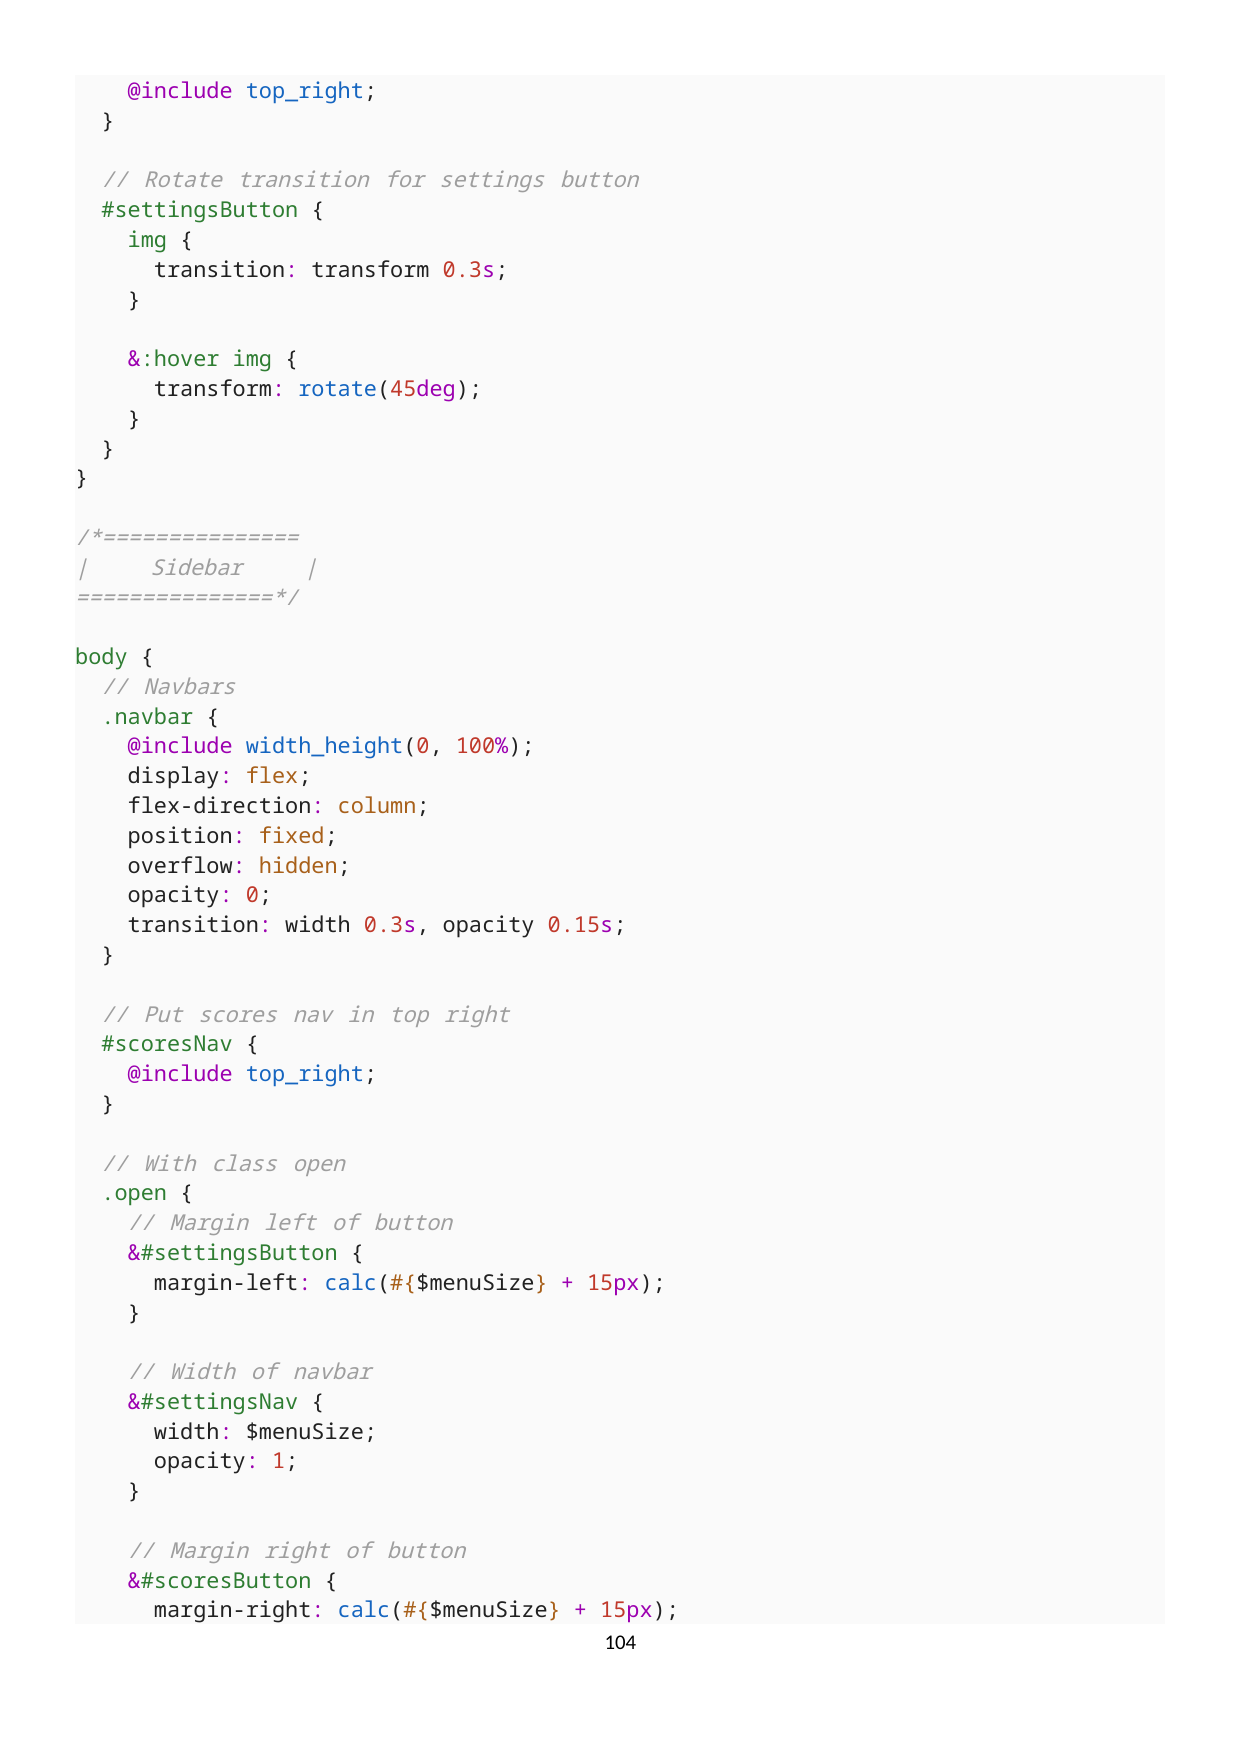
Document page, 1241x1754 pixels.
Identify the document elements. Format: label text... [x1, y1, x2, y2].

text flex-direction: column; [75, 790, 1165, 820]
text // Margin left of button [75, 1207, 1165, 1237]
text // Rotate transition for settings button [75, 164, 1165, 194]
text // Width of navbar [75, 1356, 1165, 1386]
text } [75, 1296, 1165, 1326]
text } [75, 432, 1165, 462]
text transition: transform 0.3s; [75, 254, 1165, 283]
text @include width_height(0, 100%); [75, 730, 1165, 760]
text } [75, 939, 1165, 969]
text .navbar { [75, 701, 1165, 730]
text // With class open [75, 1147, 1165, 1177]
text #settingsButton { [75, 194, 1165, 224]
text opacity: 0; [75, 879, 1165, 909]
text // Margin right of button [75, 1535, 1165, 1564]
text transform: rotate(45deg); [75, 373, 1165, 403]
text } [75, 403, 1165, 432]
text // Navbars [75, 671, 1165, 701]
text display: flex; [75, 760, 1165, 790]
text &:hover img { [75, 343, 1165, 373]
text @include top_right; [75, 75, 1165, 105]
text } [75, 105, 1165, 134]
text } [75, 1088, 1165, 1118]
text img { [75, 224, 1165, 254]
text overflow: hidden; [75, 849, 1165, 879]
text &#settingsNav { [75, 1386, 1165, 1416]
text ===============*/ [75, 581, 1165, 611]
text } [75, 283, 1165, 313]
text /*=============== [75, 522, 1165, 552]
text opacity: 1; [75, 1445, 1165, 1475]
text width: $menuSize; [75, 1416, 1165, 1445]
text .open { [75, 1177, 1165, 1207]
text transition: width 0.3s, opacity 0.15s; [75, 909, 1165, 939]
text margin-left: calc(#{$menuSize} + 15px); [75, 1267, 1165, 1296]
text body { [75, 641, 1165, 671]
text @include top_right; [75, 1058, 1165, 1088]
text #scoresNav { [75, 1028, 1165, 1058]
text } [75, 462, 1165, 492]
text position: fixed; [75, 820, 1165, 849]
text margin-right: calc(#{$menuSize} + 15px); [75, 1594, 1165, 1624]
text &#scoresButton { [75, 1564, 1165, 1594]
text | Sidebar | [75, 552, 1165, 581]
text &#settingsButton { [75, 1237, 1165, 1267]
text // Put scores nav in top right [75, 998, 1165, 1028]
text } [75, 1475, 1165, 1505]
